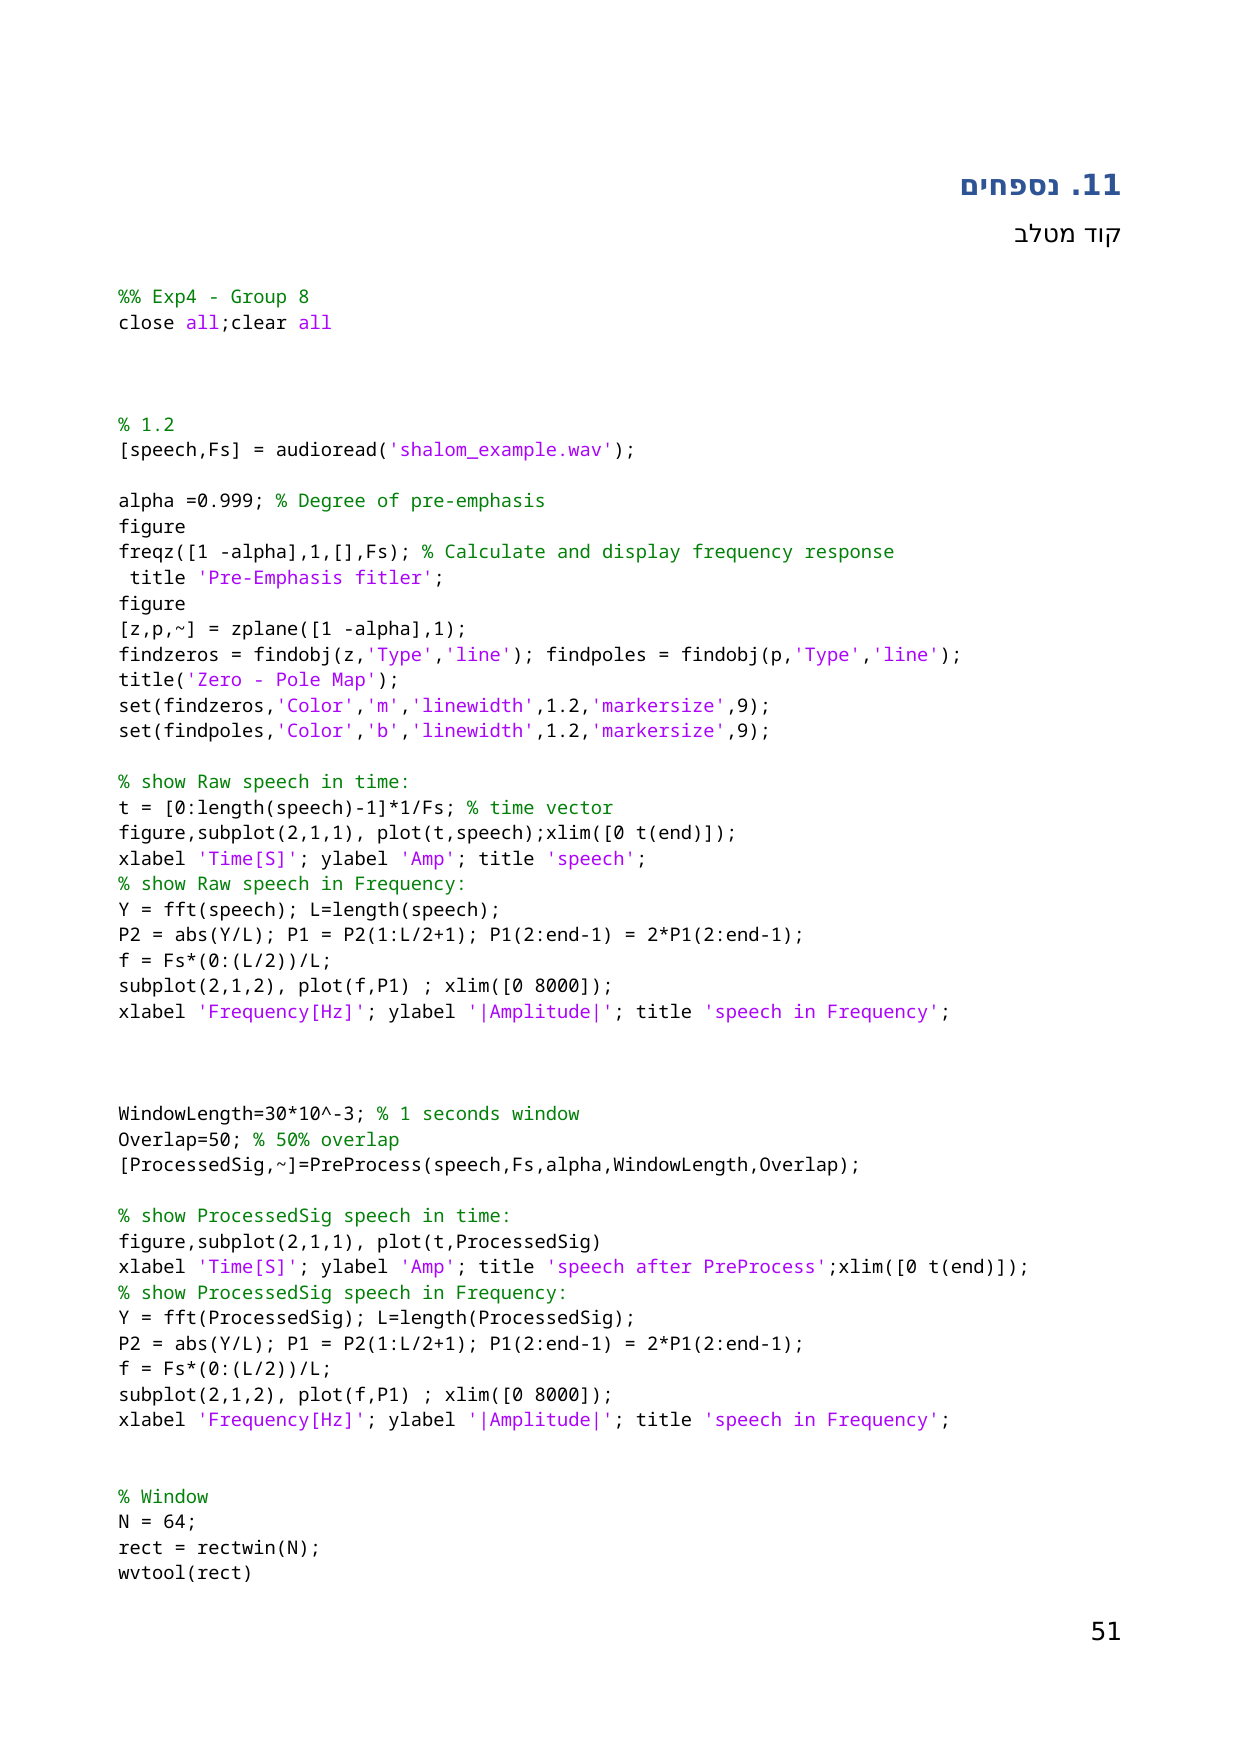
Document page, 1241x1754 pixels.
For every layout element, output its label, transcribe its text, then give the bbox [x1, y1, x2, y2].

text xlabel 'Frequency[Hz]'; ylabel '|Amplitude|'; title 'speech in Frequency'; [118, 1407, 1122, 1432]
text freqz([1 -alpha],1,[],Fs); % Calculate and display frequency response [118, 539, 1122, 564]
text f = Fs*(0:(L/2))/L; [118, 1356, 1122, 1381]
text WindowLength=30*10^-3; % 1 seconds window [118, 1100, 1122, 1126]
text rect = rectwin(N); [118, 1534, 1122, 1560]
text [ProcessedSig,~]=PreProcess(speech,Fs,alpha,WindowLength,Overlap); [118, 1151, 1122, 1177]
text % show Raw speech in time: [118, 768, 1122, 794]
text title 'Pre-Emphasis fitler'; [118, 564, 1122, 590]
text % show ProcessedSig speech in Frequency: [118, 1279, 1122, 1304]
text Y = fft(ProcessedSig); L=length(ProcessedSig); [118, 1304, 1122, 1330]
text % 1.2 [118, 411, 1122, 437]
text Y = fft(speech); L=length(speech); [118, 896, 1122, 922]
text xlabel 'Frequency[Hz]'; ylabel '|Amplitude|'; title 'speech in Frequency'; [118, 998, 1122, 1024]
text P2 = abs(Y/L); P1 = P2(1:L/2+1); P1(2:end-1) = 2*P1(2:end-1); [118, 922, 1122, 947]
text close all;clear all [118, 309, 1122, 335]
text [speech,Fs] = audioread('shalom_example.wav'); [118, 437, 1122, 462]
text subplot(2,1,2), plot(f,P1) ; xlim([0 8000]); [118, 1381, 1122, 1407]
text % show Raw speech in Frequency: [118, 871, 1122, 896]
text figure,subplot(2,1,1), plot(t,ProcessedSig) [118, 1228, 1122, 1253]
text xlabel 'Time[S]'; ylabel 'Amp'; title 'speech after PreProcess';xlim([0 t(end)]); [118, 1253, 1122, 1279]
text set(findzeros,'Color','m','linewidth',1.2,'markersize',9); [118, 692, 1122, 717]
text figure [118, 590, 1122, 615]
text figure,subplot(2,1,1), plot(t,speech);xlim([0 t(end)]); [118, 819, 1122, 845]
text subplot(2,1,2), plot(f,P1) ; xlim([0 8000]); [118, 973, 1122, 998]
text % show ProcessedSig speech in time: [118, 1202, 1122, 1228]
text title('Zero - Pole Map'); [118, 666, 1122, 692]
text findzeros = findobj(z,'Type','line'); findpoles = findobj(p,'Type','line'); [118, 641, 1122, 666]
text %% Exp4 - Group 8 [118, 284, 1122, 309]
text alpha =0.999; % Degree of pre-emphasis [118, 488, 1122, 513]
text N = 64; [118, 1509, 1122, 1534]
text f = Fs*(0:(L/2))/L; [118, 947, 1122, 973]
text t = [0:length(speech)-1]*1/Fs; % time vector [118, 794, 1122, 819]
text P2 = abs(Y/L); P1 = P2(1:L/2+1); P1(2:end-1) = 2*P1(2:end-1); [118, 1330, 1122, 1356]
text קוד מטלב [118, 219, 1122, 248]
text set(findpoles,'Color','b','linewidth',1.2,'markersize',9); [118, 717, 1122, 743]
text xlabel 'Time[S]'; ylabel 'Amp'; title 'speech'; [118, 845, 1122, 871]
text Overlap=50; % 50% overlap [118, 1126, 1122, 1151]
text % Window [118, 1483, 1122, 1509]
text wvtool(rect) [118, 1560, 1122, 1585]
subtitle 11. נספחים [118, 168, 1122, 202]
text [z,p,~] = zplane([1 -alpha],1); [118, 615, 1122, 641]
text figure [118, 513, 1122, 539]
